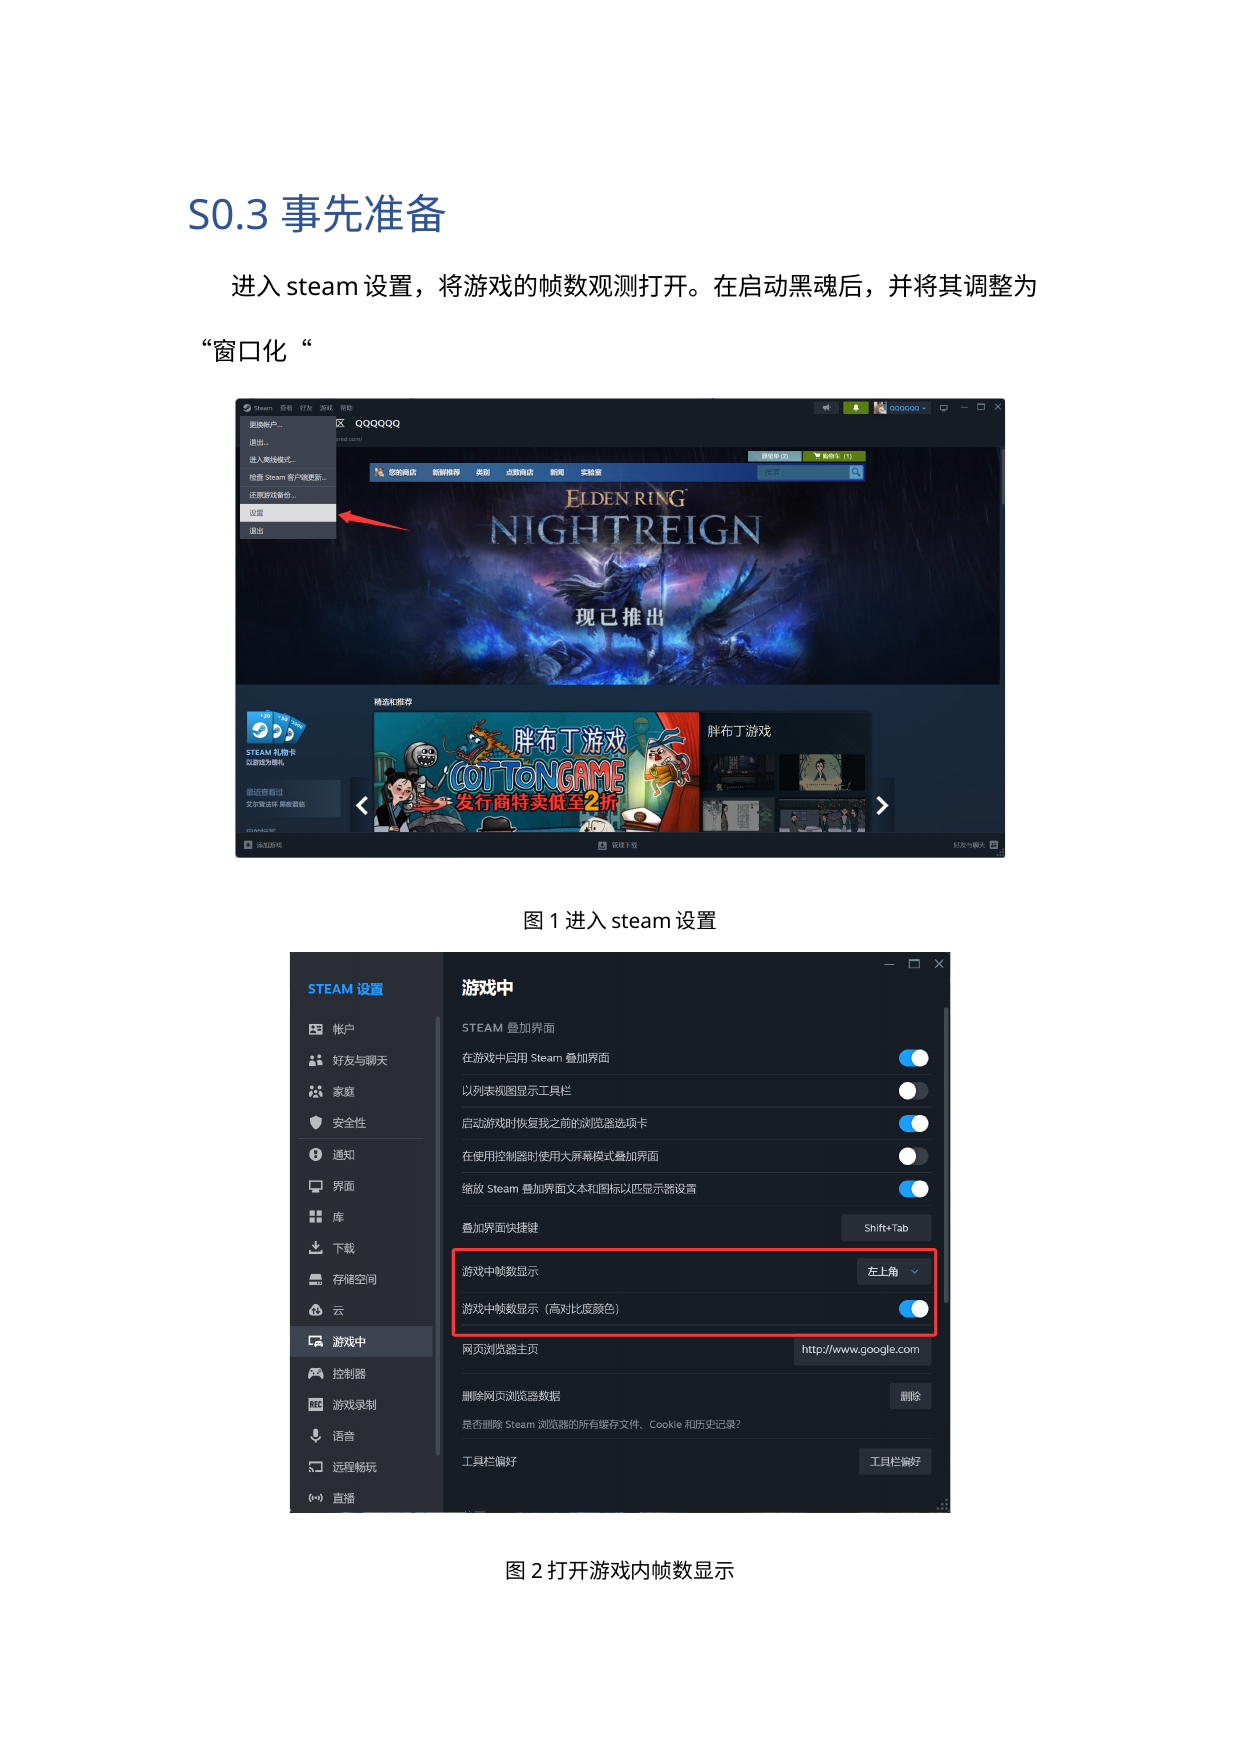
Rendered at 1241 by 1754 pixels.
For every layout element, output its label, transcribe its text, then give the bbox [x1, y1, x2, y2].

picture [235, 398, 1006, 858]
text 进入steam设置，将游戏的帧数观测打开。在启动黑魂后，并将其调整为“窗口化“ [187, 252, 1053, 382]
picture [289, 952, 951, 1513]
subtitle S0.3 事先准备 [187, 179, 1053, 244]
text 图 2 打开游戏内帧数显示 [187, 1554, 1053, 1586]
text 图 1 进入steam设置 [187, 903, 1053, 935]
